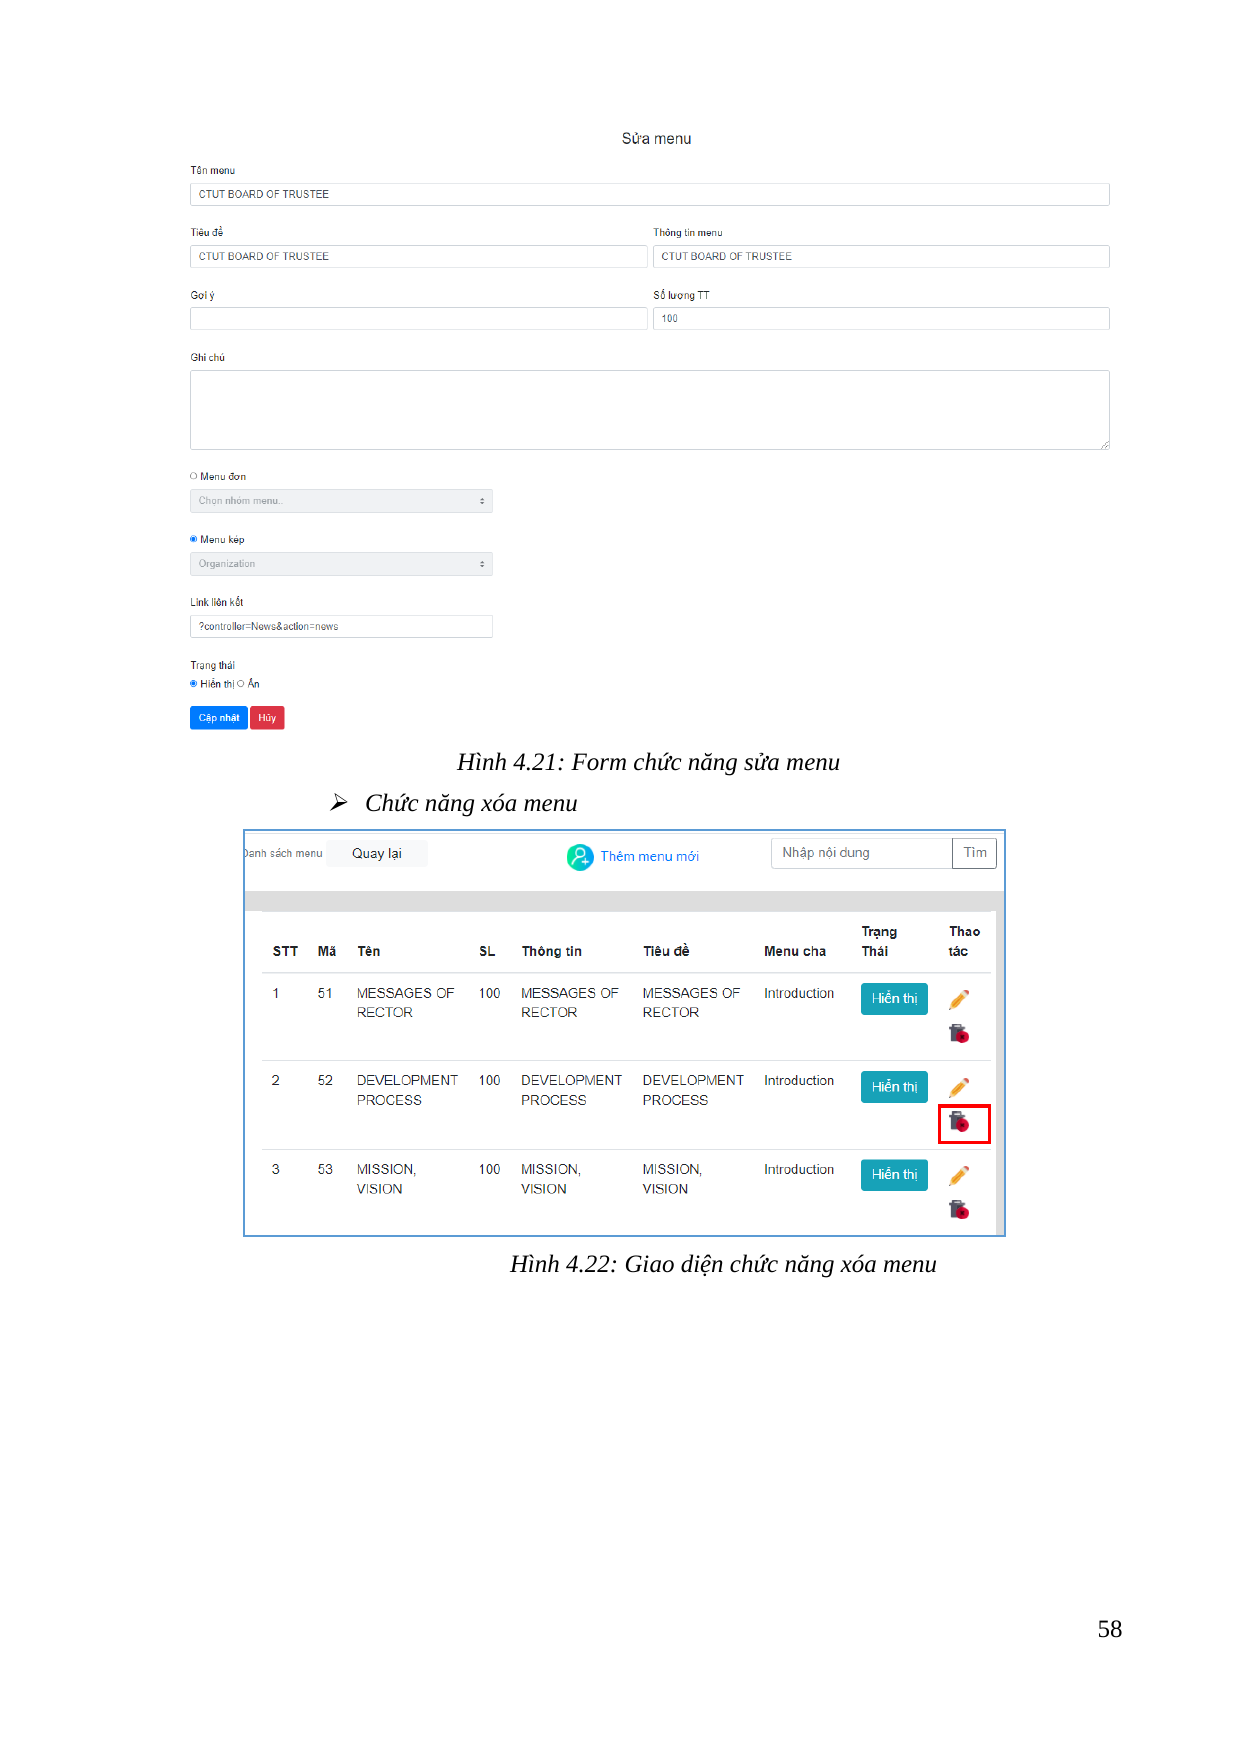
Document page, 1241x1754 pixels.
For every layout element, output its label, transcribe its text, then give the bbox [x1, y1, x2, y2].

picture [177, 118, 1123, 735]
text Hình 4.21: Form chức năng sửa menu [177, 747, 1122, 776]
picture [245, 831, 1004, 1235]
list Chức năng xóa menu [327, 788, 1122, 817]
text Hình 4.22: Giao diện chức năng xóa menu [327, 1249, 1122, 1278]
